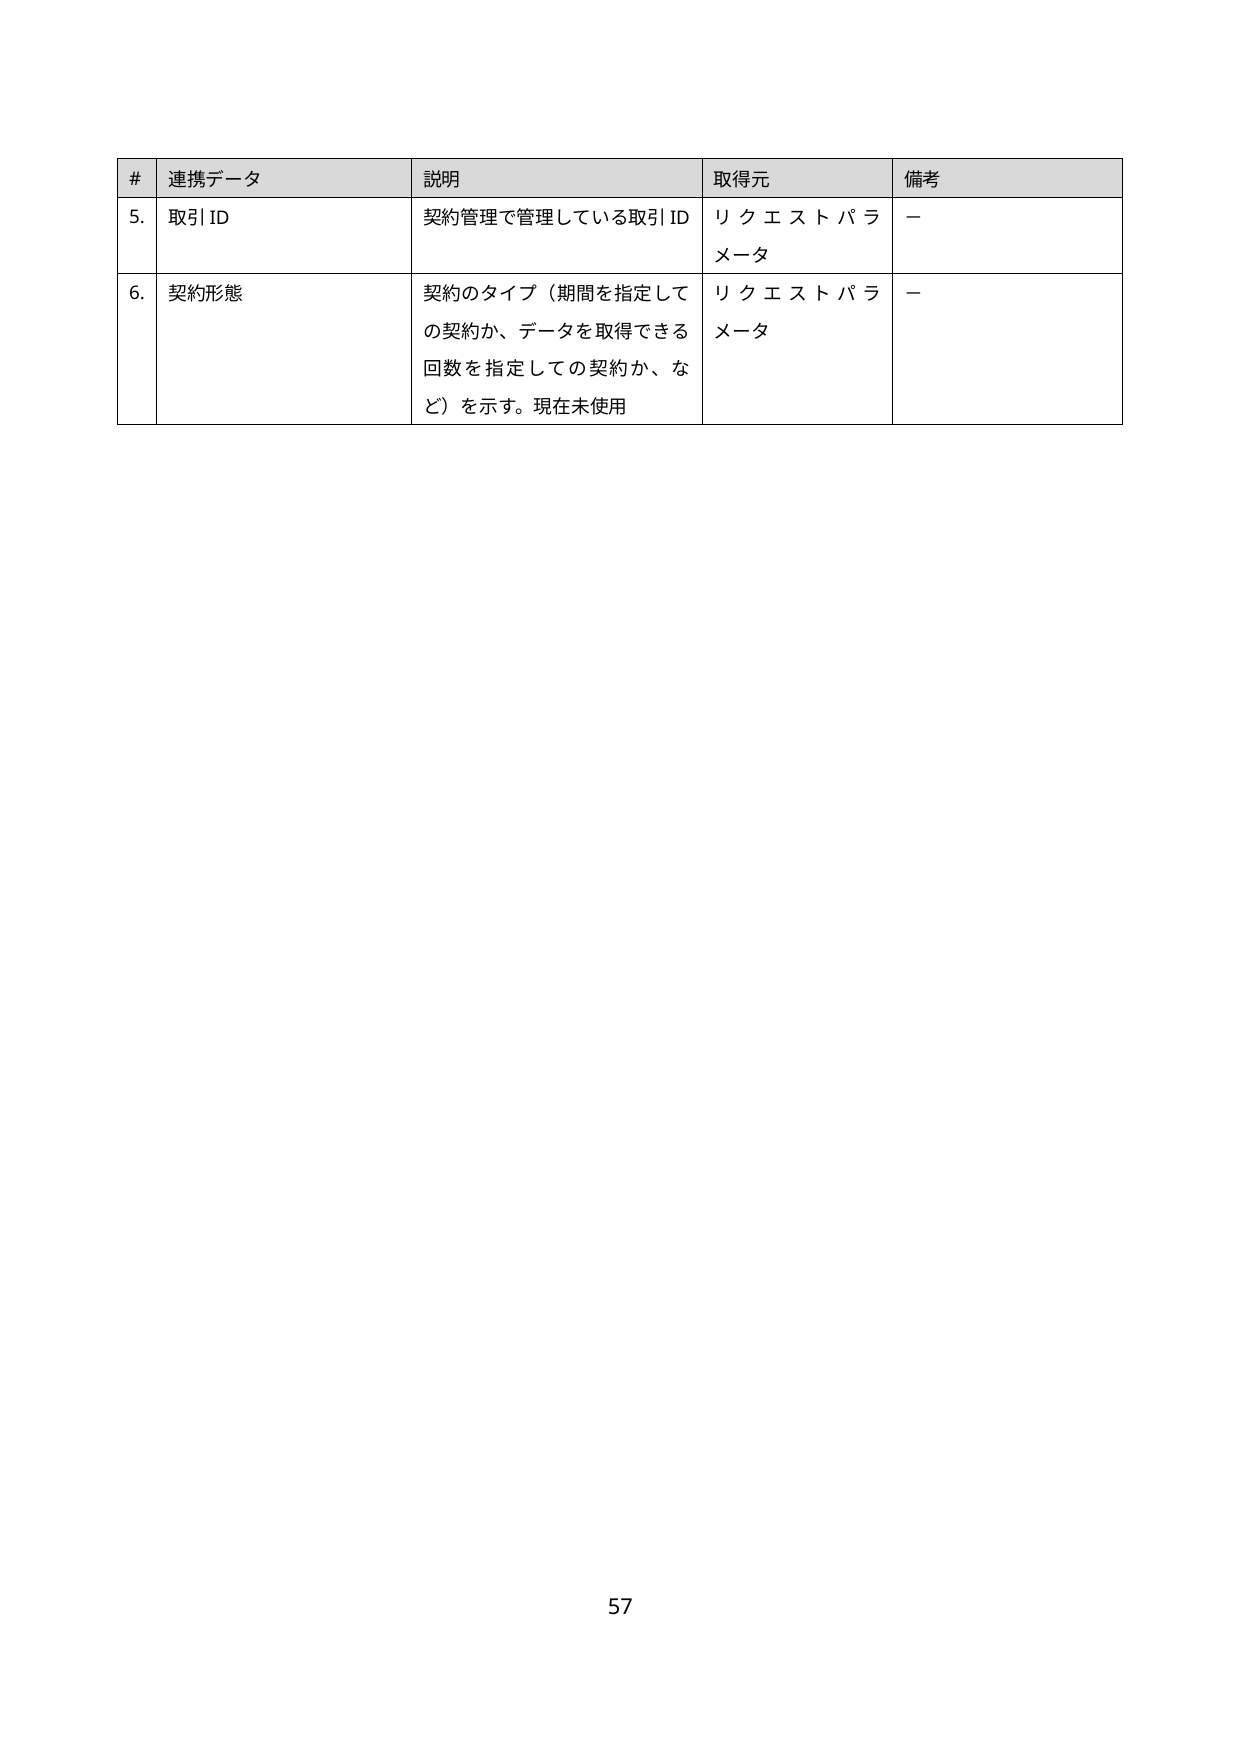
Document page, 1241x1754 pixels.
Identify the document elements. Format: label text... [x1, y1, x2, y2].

table_cell － [893, 198, 1122, 273]
table_cell [118, 198, 156, 273]
table_cell 契約のタイプ（期間を指定しての契約か、データを取得できる回数を指定しての契約か、など）を示す。現在未使用 [412, 274, 702, 424]
table_cell － [893, 274, 1122, 424]
table_cell リクエストパラメータ [703, 274, 892, 424]
table_cell [118, 274, 156, 424]
table_cell 契約形態 [157, 274, 411, 424]
table_cell 取引ID [157, 198, 411, 273]
table_cell リクエストパラメータ [703, 198, 892, 273]
table_cell 契約管理で管理している取引ID [412, 198, 702, 273]
table_header 備考 [893, 159, 1122, 197]
table_header # [118, 159, 156, 197]
table_header 取得元 [703, 159, 892, 197]
table_header 説明 [412, 159, 702, 197]
table_header 連携データ [157, 159, 411, 197]
